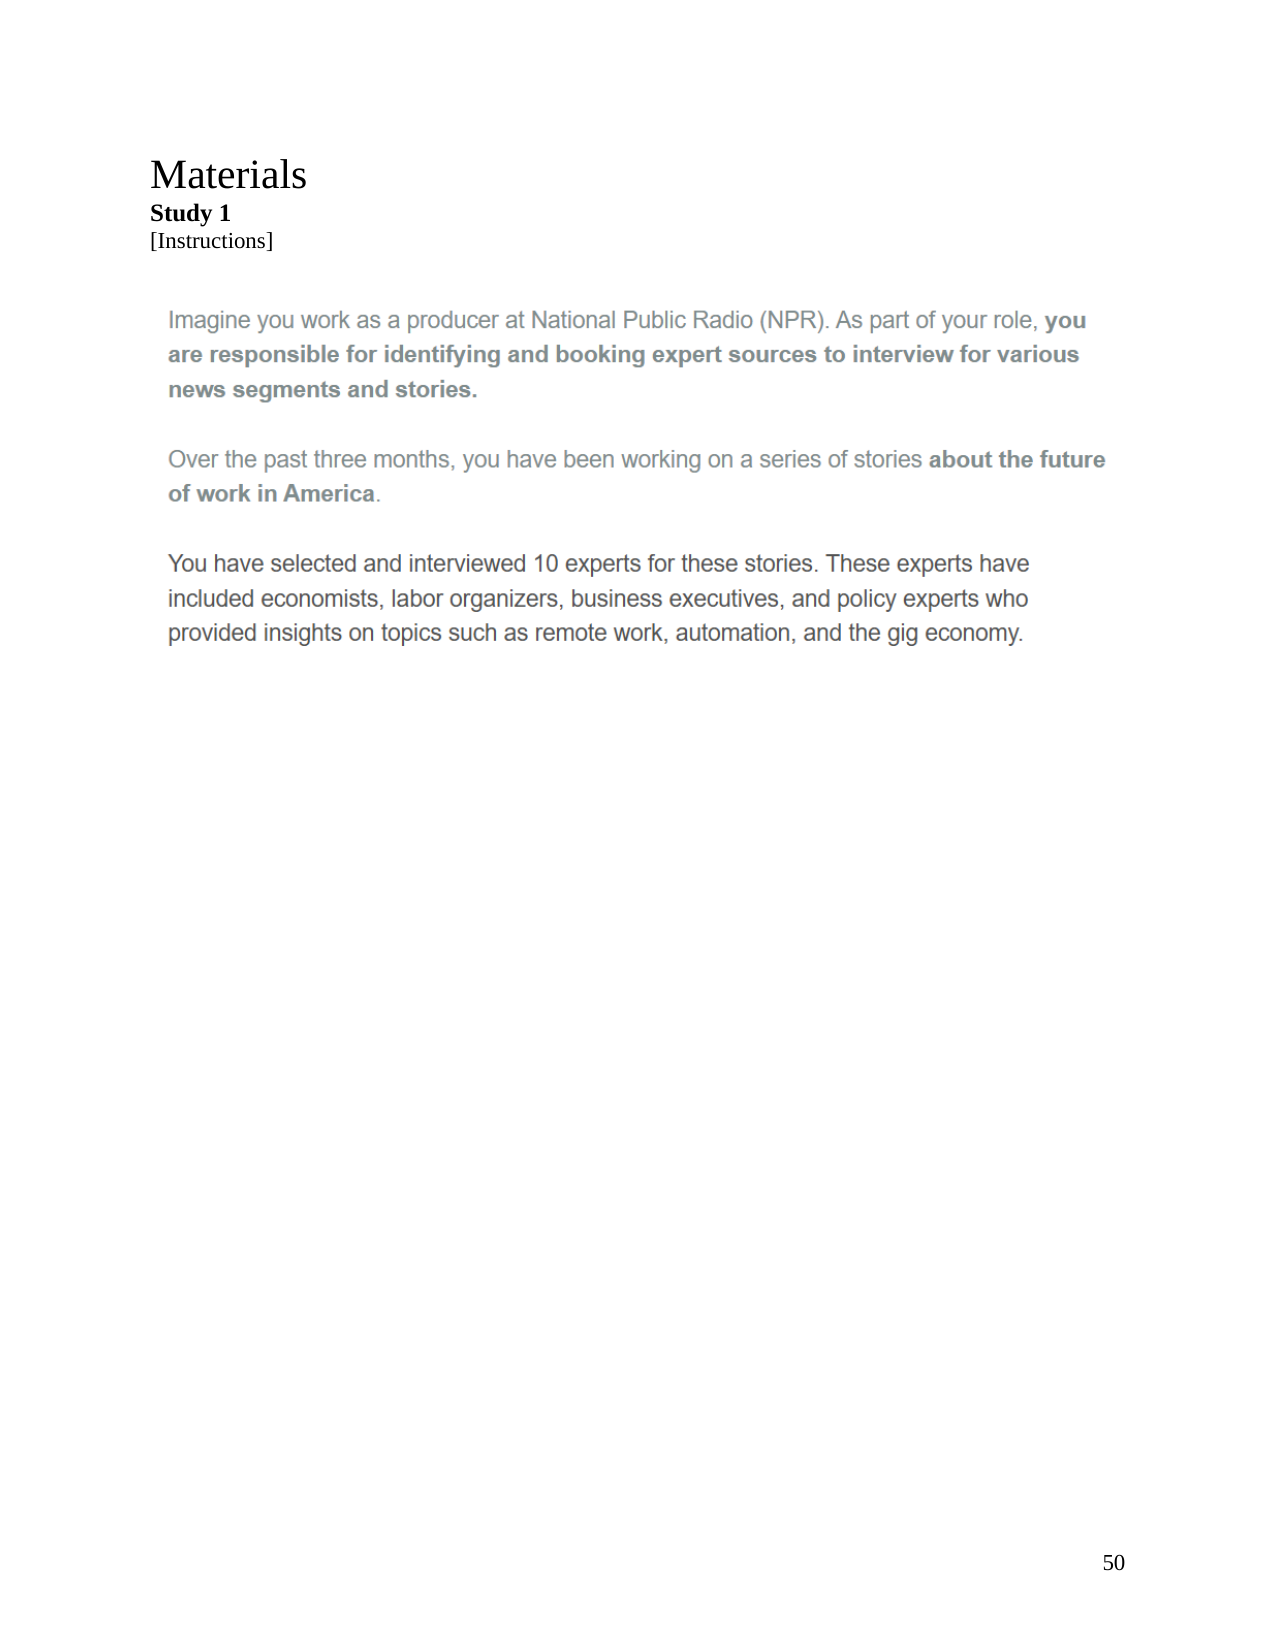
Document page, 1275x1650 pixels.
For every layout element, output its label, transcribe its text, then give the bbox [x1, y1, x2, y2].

picture [150, 290, 1125, 678]
subtitle Study 1 [150, 198, 1125, 227]
subtitle Materials [150, 150, 1125, 198]
text [Instructions] [150, 227, 1125, 253]
